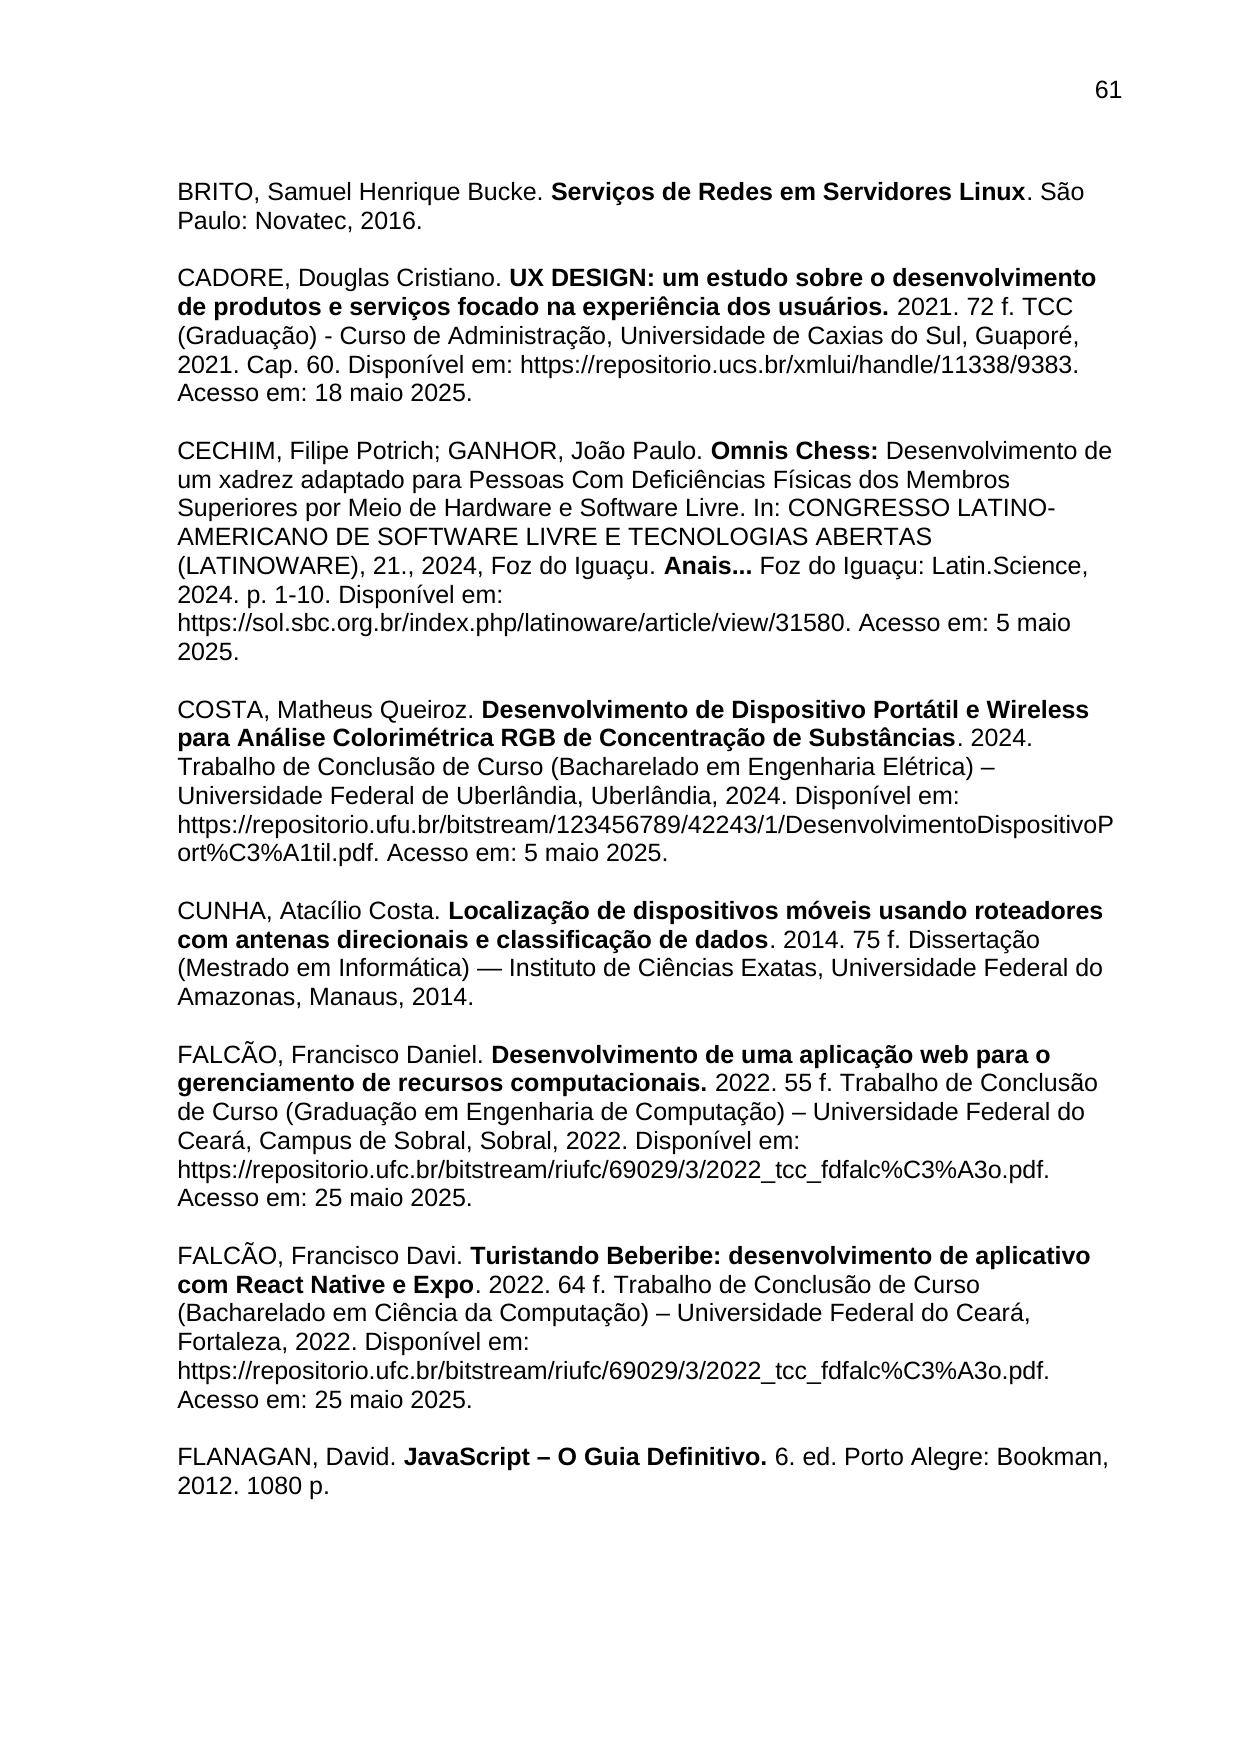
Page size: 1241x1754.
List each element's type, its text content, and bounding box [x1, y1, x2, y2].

text FLANAGAN, David. JavaScript – O Guia Definitivo. 6. ed. Porto Alegre: Bookman, 2012. 1080 p. [177, 1442, 1122, 1499]
text COSTA, Matheus Queiroz. Desenvolvimento de Dispositivo Portátil e Wireless para Análise Colorimétrica RGB de Concentração de Substâncias. 2024. Trabalho de Conclusão de Curso (Bacharelado em Engenharia Elétrica) – Universidade Federal de Uberlândia, Uberlândia, 2024. Disponível em: https://repositorio.ufu.br/bitstream/123456789/42243/1/DesenvolvimentoDispositivoPort%C3%A1til.pdf. Acesso em: 5 maio 2025. [177, 694, 1122, 867]
text FALCÃO, Francisco Davi. Turistando Beberibe: desenvolvimento de aplicativo com React Native e Expo. 2022. 64 f. Trabalho de Conclusão de Curso (Bacharelado em Ciência da Computação) – Universidade Federal do Ceará, Fortaleza, 2022. Disponível em: https://repositorio.ufc.br/bitstream/riufc/69029/3/2022_tcc_fdfalc%C3%A3o.pdf. Acesso em: 25 maio 2025. [177, 1241, 1122, 1413]
text CUNHA, Atacílio Costa. Localização de dispositivos móveis usando roteadores com antenas direcionais e classificação de dados. 2014. 75 f. Dissertação (Mestrado em Informática) — Instituto de Ciências Exatas, Universidade Federal do Amazonas, Manaus, 2014. [177, 896, 1122, 1011]
text BRITO, Samuel Henrique Bucke. Serviços de Redes em Servidores Linux. São Paulo: Novatec, 2016. [177, 177, 1122, 234]
text FALCÃO, Francisco Daniel. Desenvolvimento de uma aplicação web para o gerenciamento de recursos computacionais. 2022. 55 f. Trabalho de Conclusão de Curso (Graduação em Engenharia de Computação) – Universidade Federal do Ceará, Campus de Sobral, Sobral, 2022. Disponível em: https://repositorio.ufc.br/bitstream/riufc/69029/3/2022_tcc_fdfalc%C3%A3o.pdf. Acesso em: 25 maio 2025. [177, 1039, 1122, 1212]
text CADORE, Douglas Cristiano. UX DESIGN: um estudo sobre o desenvolvimento de produtos e serviços focado na experiência dos usuários. 2021. 72 f. TCC (Graduação) - Curso de Administração, Universidade de Caxias do Sul, Guaporé, 2021. Cap. 60. Disponível em: https://repositorio.ucs.br/xmlui/handle/11338/9383. Acesso em: 18 maio 2025. [177, 263, 1122, 407]
text CECHIM, Filipe Potrich; GANHOR, João Paulo. Omnis Chess: Desenvolvimento de um xadrez adaptado para Pessoas Com Deficiências Físicas dos Membros Superiores por Meio de Hardware e Software Livre. In: CONGRESSO LATINO-AMERICANO DE SOFTWARE LIVRE E TECNOLOGIAS ABERTAS (LATINOWARE), 21., 2024, Foz do Iguaçu. Anais... Foz do Iguaçu: Latin.Science, 2024. p. 1-10. Disponível em: https://sol.sbc.org.br/index.php/latinoware/article/view/31580. Acesso em: 5 maio 2025. [177, 436, 1122, 666]
